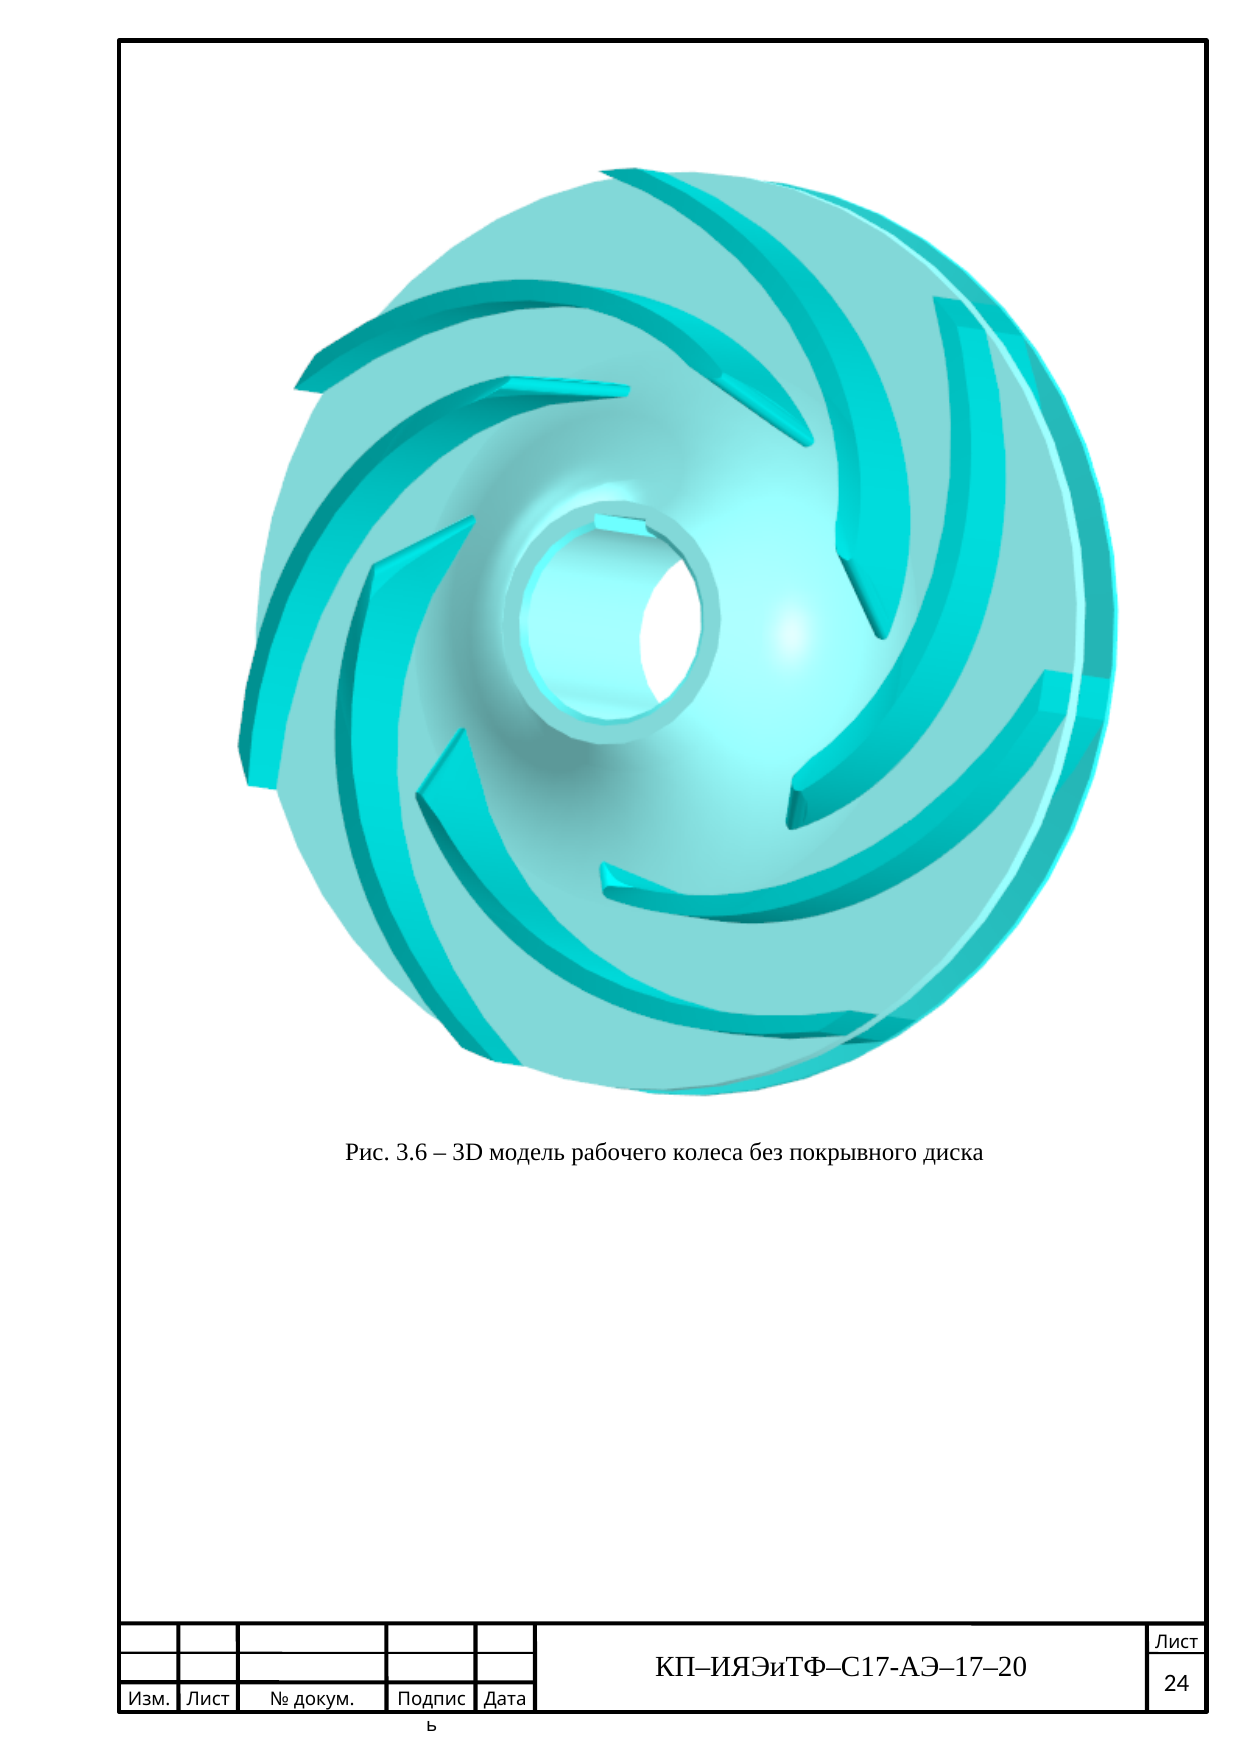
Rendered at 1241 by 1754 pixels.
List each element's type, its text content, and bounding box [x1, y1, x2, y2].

picture [177, 118, 1152, 1123]
text Рис. 3.6 – 3D модель рабочего колеса без покрывного диска [177, 1137, 1152, 1165]
